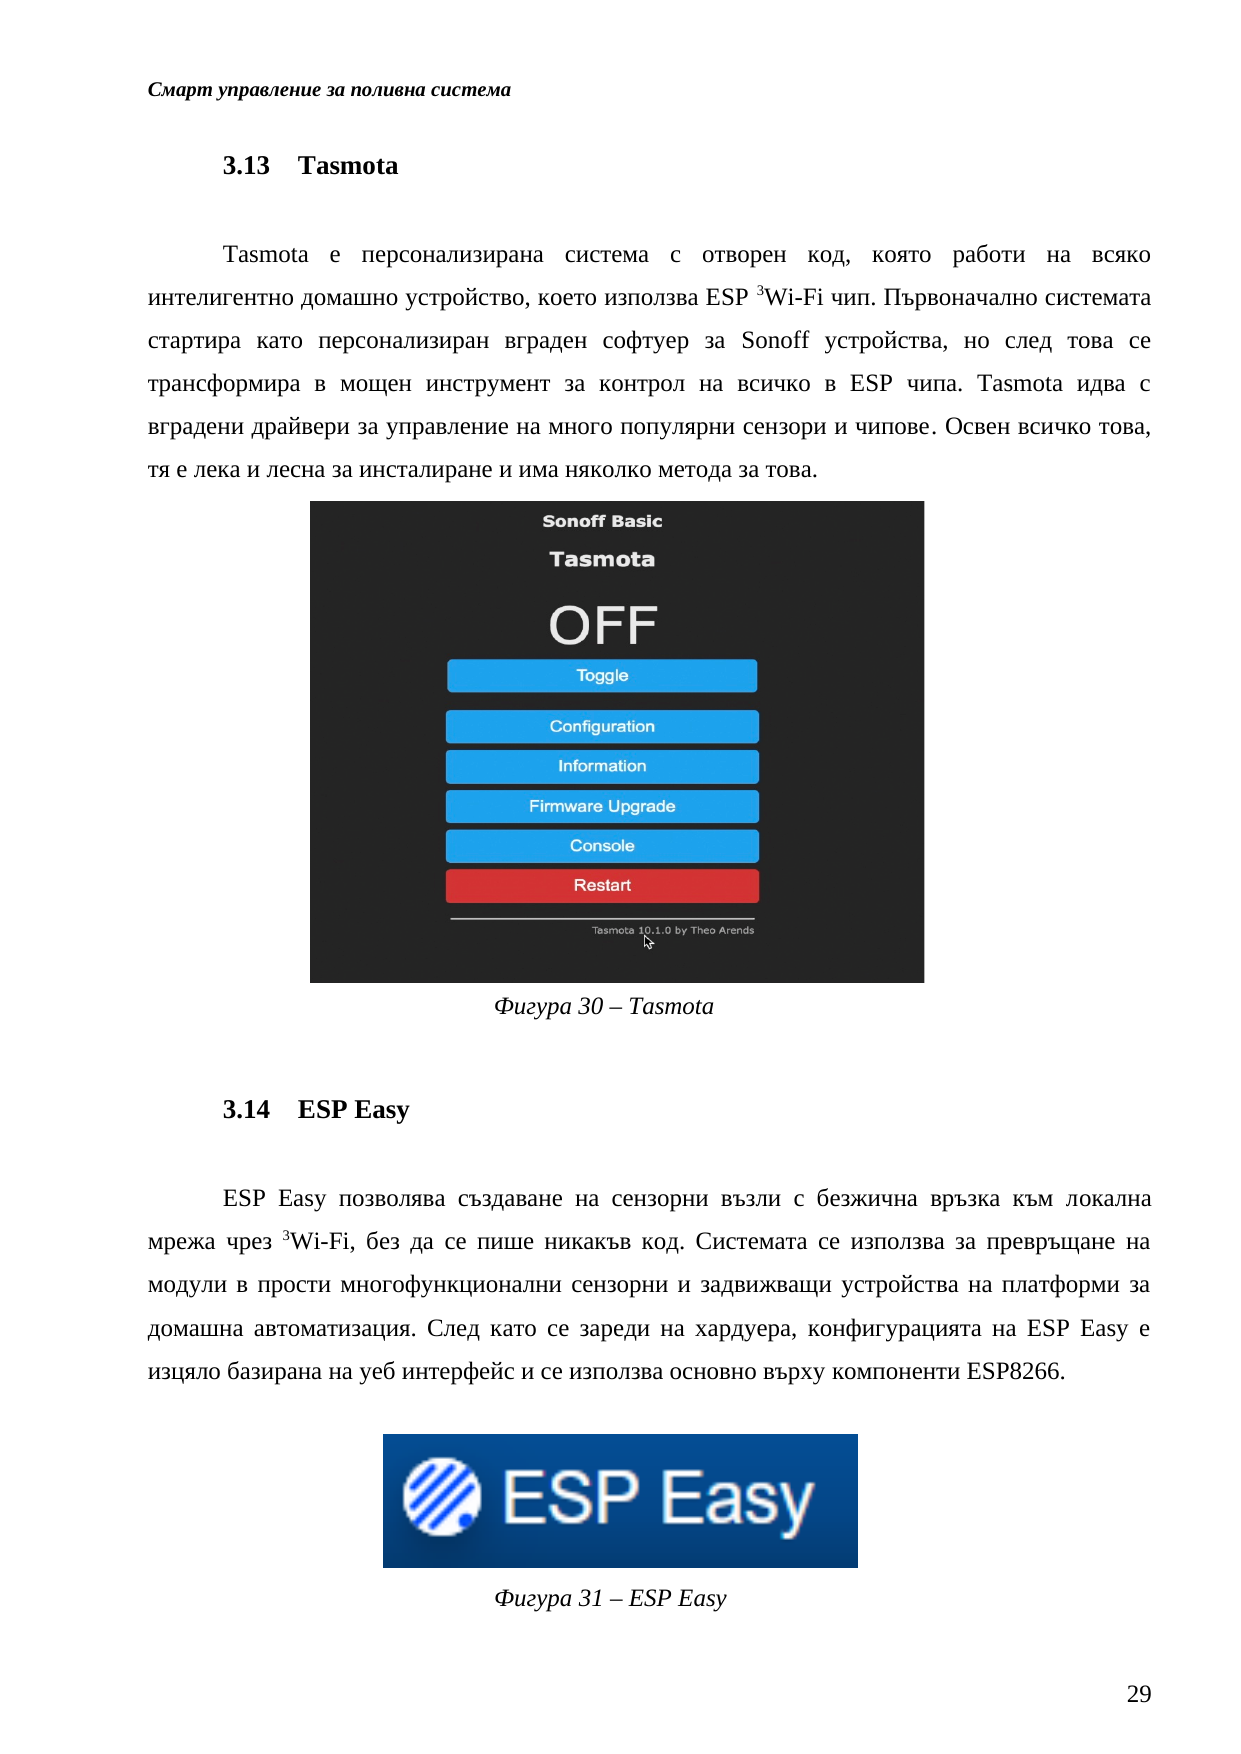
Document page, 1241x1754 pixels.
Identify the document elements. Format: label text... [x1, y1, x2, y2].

text ESP Easy позволява създаване на сензорни възли с безжична връзка към локална мрежа чрез 3Wi-Fi, без да се пише никакъв код. Системата се използва за превръщане на модули в прости многофункционални сензорни и задвижващи устройства на платформи за домашна автоматизация. След като се зареди на хардуера, конфигурацията на ESP Easy е изцяло базирана на уеб интерфейс и се използва основно върху компоненти ESP8266. [148, 1183, 1152, 1384]
picture [383, 1434, 858, 1568]
text Tasmota е персонализирана система с отворен код, която работи на всяко интелигентно домашно устройство, което използва ESP 3Wi-Fi чип. Първоначално системата стартира като персонализиран вграден софтуер за Sonoff устройства, но след това се трансформира в мощен инструмент за контрол на всичко в ESP чипа. Tasmota идва с вградени драйвери за управление на много популярни сензори и чипове. Освен всичко това, тя е лека и лесна за инсталиране и има няколко метода за това. [148, 239, 1152, 483]
picture [310, 501, 925, 983]
subtitle Tasmota [223, 149, 1152, 180]
subtitle ESP Easy [223, 1093, 1152, 1125]
